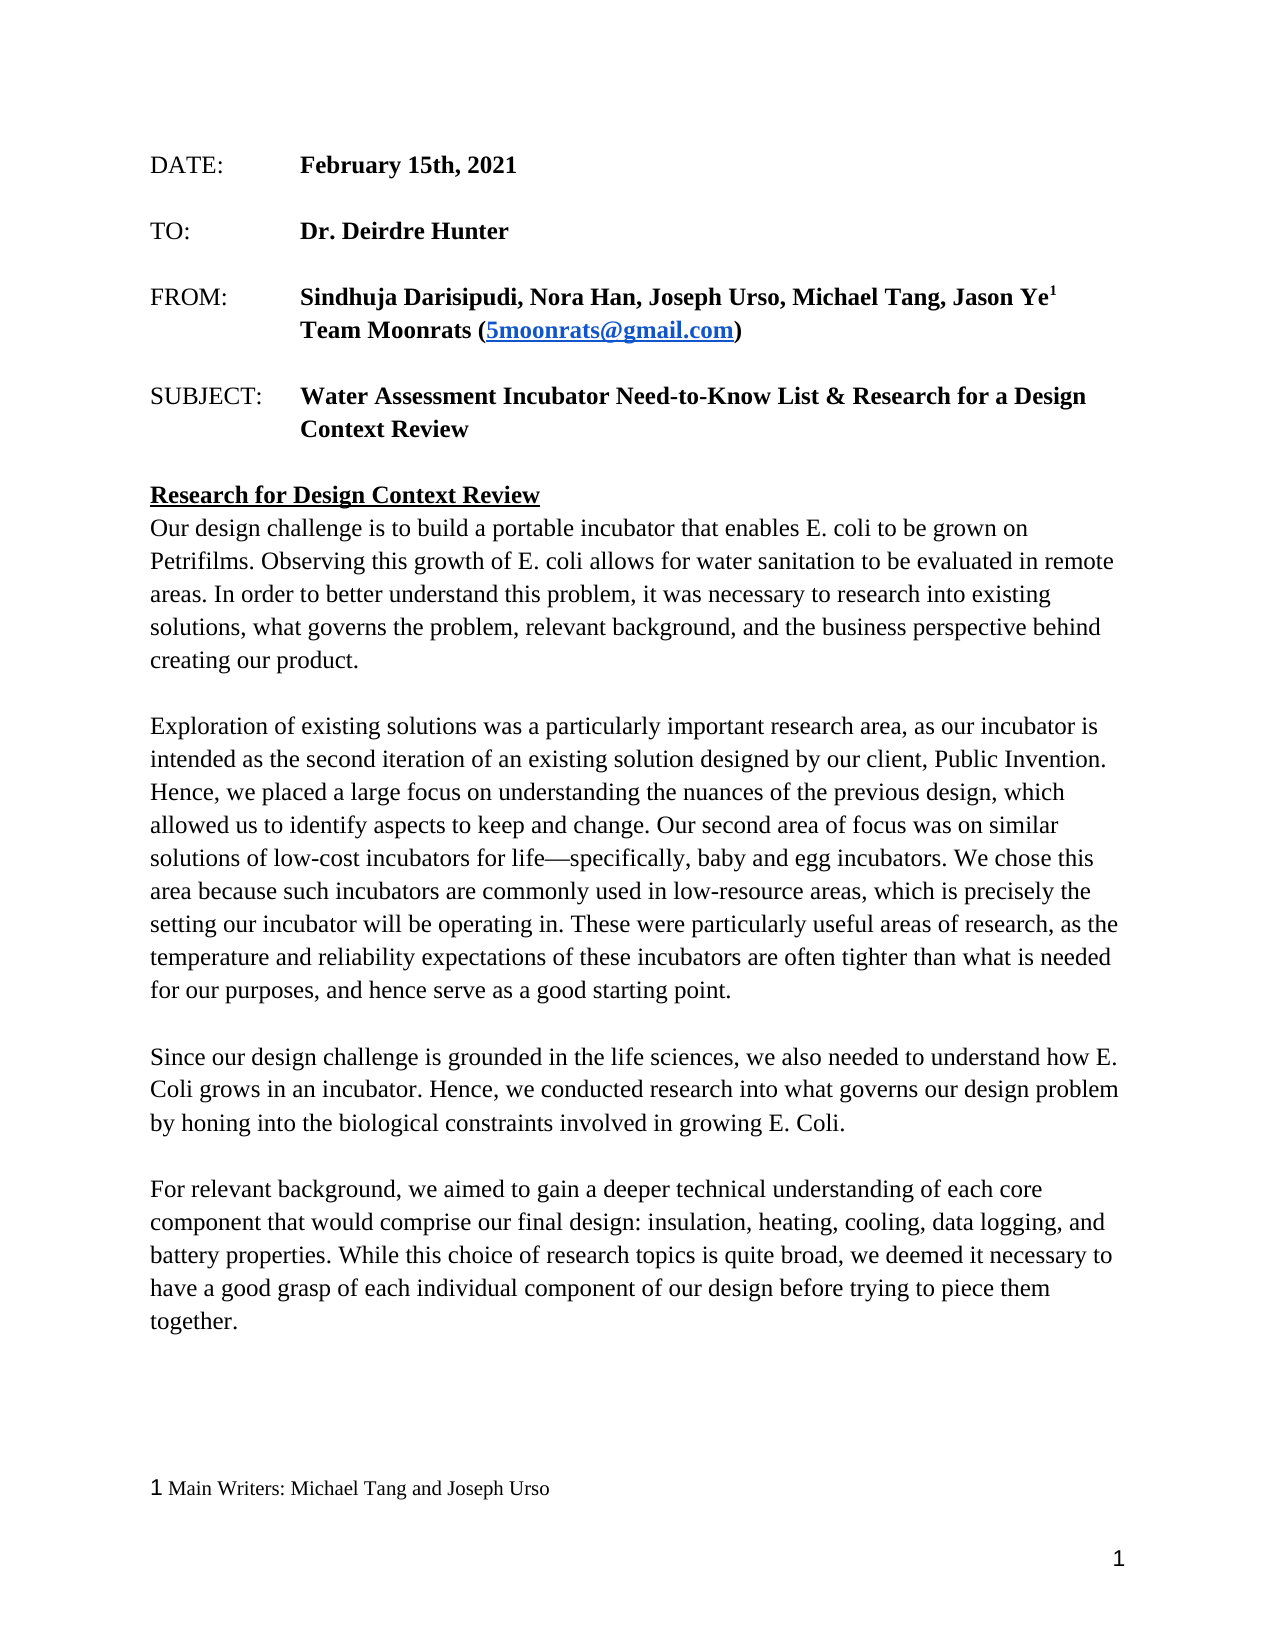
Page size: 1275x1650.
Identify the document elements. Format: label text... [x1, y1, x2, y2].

text Exploration of existing solutions was a particularly important research area, as our incubator is intended as the second iteration of an existing solution designed by our client, Public Invention. Hence, we placed a large focus on understanding the nuances of the previous design, which allowed us to identify aspects to keep and change. Our second area of focus was on similar solutions of low-cost incubators for life—specifically, baby and egg incubators. We chose this area because such incubators are commonly used in low-resource areas, which is precisely the setting our incubator will be operating in. These were particularly useful areas of research, as the temperature and reliability expectations of these incubators are often tighter than what is needed for our purposes, and hence serve as a good starting point. [150, 711, 1125, 1004]
text SUBJECT: Water Assessment Incubator Need-to-Know List & Research for a Design [150, 381, 1125, 410]
text Our design challenge is to build a portable incubator that enables E. coli to be grown on Petrifilms. Observing this growth of E. coli allows for water sanitation to be evaluated in remote areas. In order to better understand this problem, it was necessary to research into existing solutions, what governs the problem, relevant background, and the business perspective behind creating our product. [150, 513, 1125, 674]
text For relevant background, we aimed to gain a deeper technical understanding of each core component that would comprise our final design: insulation, heating, cooling, data logging, and battery properties. While this choice of research topics is quite broad, we deemed it necessary to have a good grasp of each individual component of our design before trying to piece them together. [150, 1174, 1125, 1334]
text TO: Dr. Deirdre Hunter [150, 216, 1125, 245]
text FROM: Sindhuja Darisipudi, Nora Han, Joseph Urso, Michael Tang, Jason Ye [150, 282, 1125, 311]
text Team Moonrats (5moonrats@gmail.com) [150, 315, 1125, 344]
text Context Review [225, 414, 1125, 443]
text Research for Design Context Review [150, 480, 1125, 509]
text Since our design challenge is grounded in the life sciences, we also needed to understand how E. Coli grows in an incubator. Hence, we conducted research into what governs our design problem by honing into the biological constraints involved in growing E. Coli. [150, 1042, 1125, 1136]
text DATE: February 15th, 2021 [150, 150, 1125, 179]
